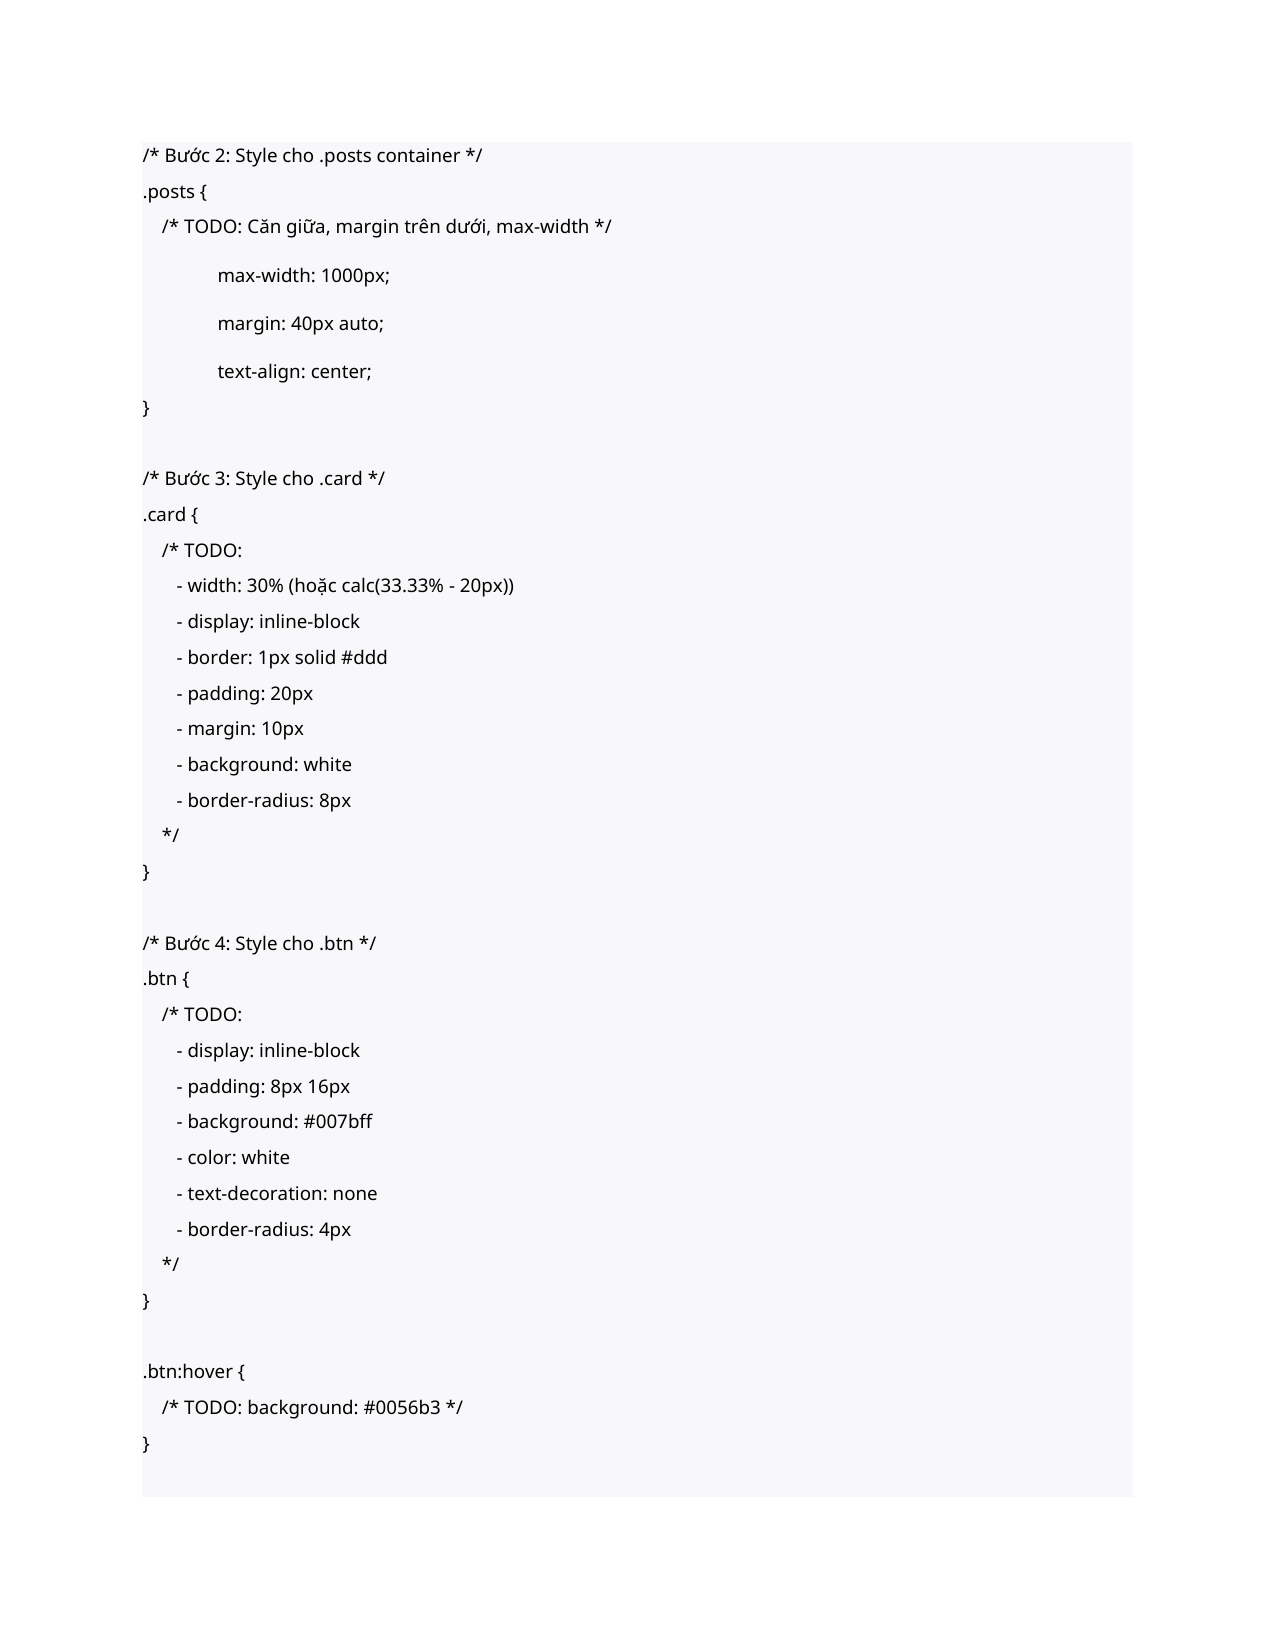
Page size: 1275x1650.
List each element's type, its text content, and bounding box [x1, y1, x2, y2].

text max-width: 1000px; [142, 262, 1133, 287]
text margin: 40px auto; [142, 310, 1133, 336]
text text-align: center; } /* Bước 3: Style cho .card */ .card { /* TODO: - width: 30% (hoặc calc(33.33% - 20px)) - display: inline-block - border: 1px solid #ddd - padding: 20px - margin: 10px - background: white - border-radius: 8px */ } /* Bước 4: Style cho .btn */ .btn { /* TODO: - display: inline-block - padding: 8px 16px - background: #007bff - color: white - text-decoration: none - border-radius: 4px */ } .btn:hover { /* TODO: background: #0056b3 */ } [142, 358, 1133, 1497]
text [142, 142, 1133, 239]
